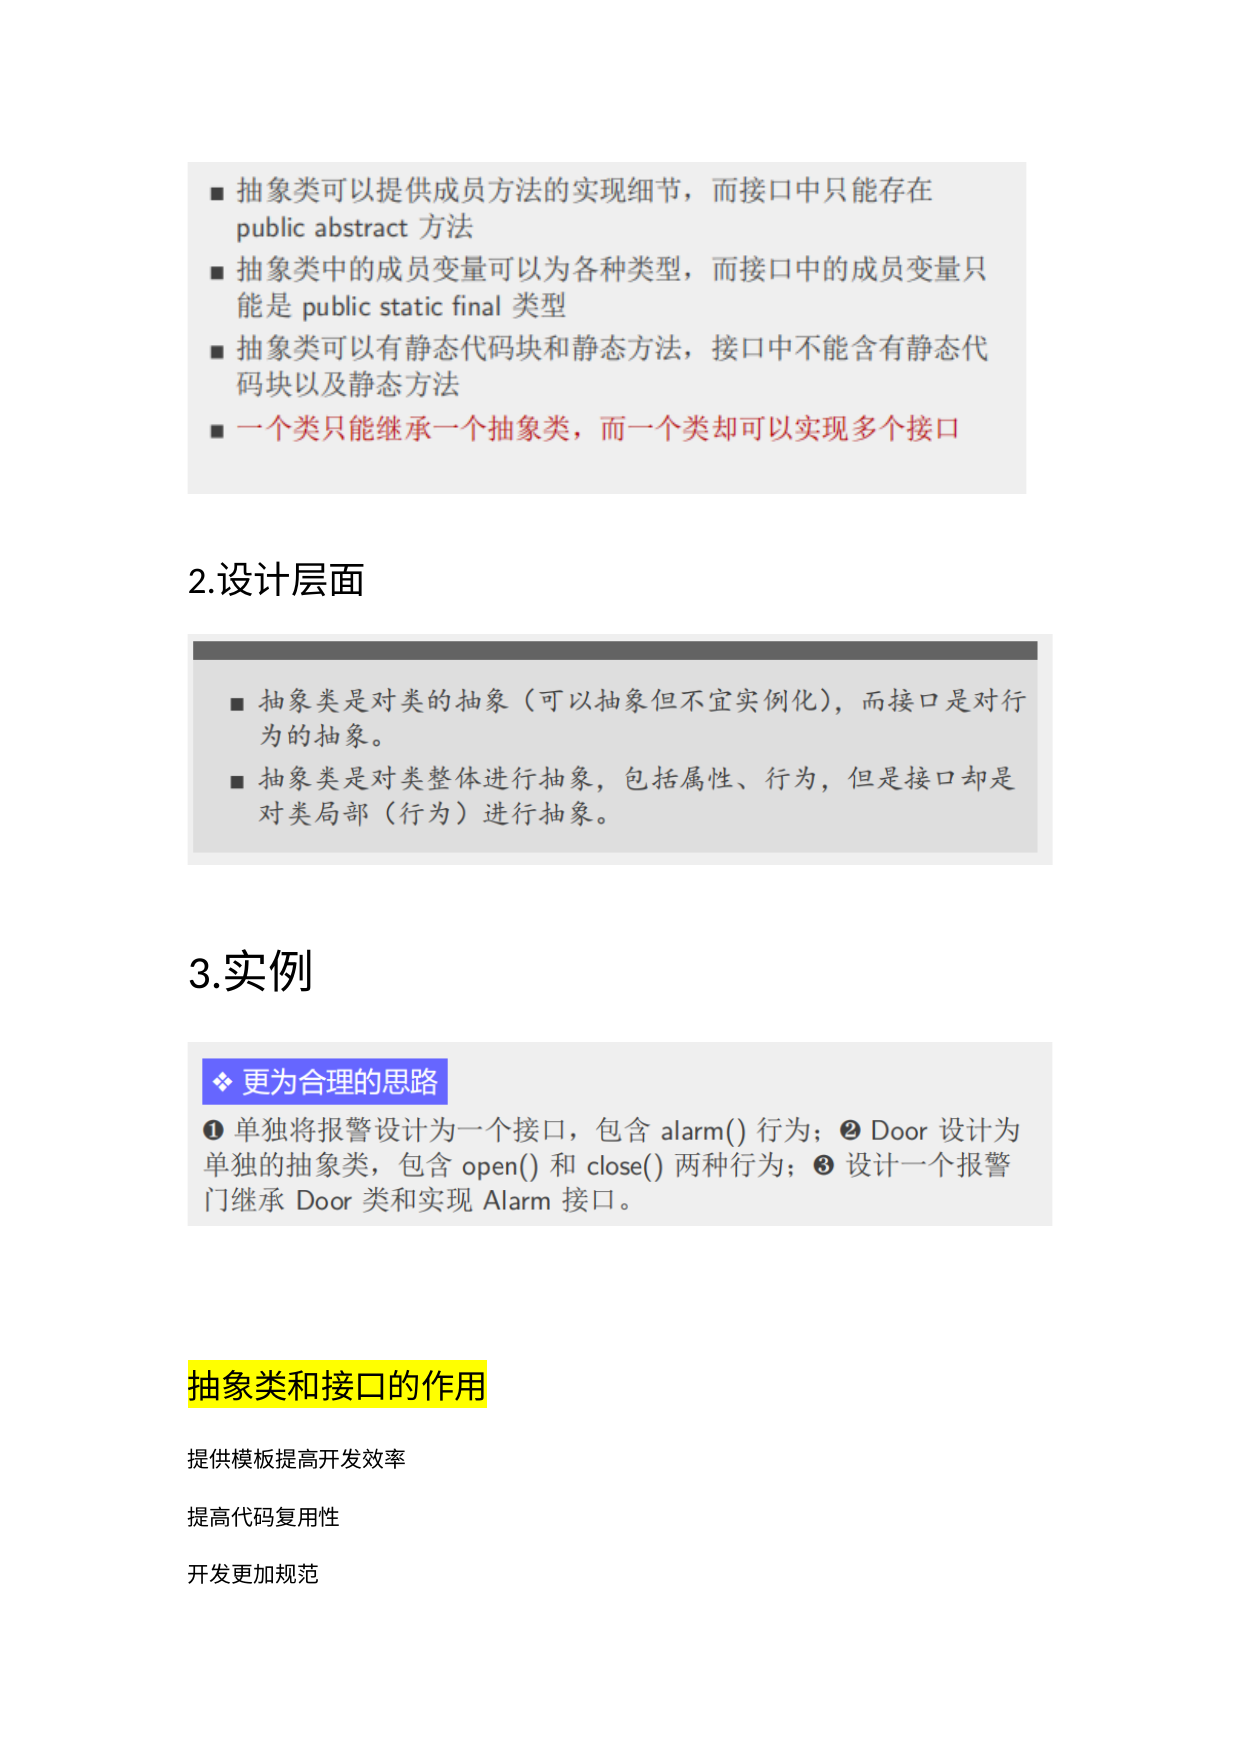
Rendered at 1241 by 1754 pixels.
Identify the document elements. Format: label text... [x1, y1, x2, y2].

list 3.实例 [187, 919, 1053, 1017]
list 提供模板提高开发效率 [187, 1442, 1053, 1474]
picture [187, 634, 1053, 865]
picture [187, 162, 1027, 494]
list 提高代码复用性 [187, 1499, 1053, 1532]
picture [187, 1042, 1053, 1226]
list 开发更加规范 [187, 1557, 1053, 1589]
list 2.设计层面 [187, 544, 1053, 609]
list 抽象类和接口的作用 [187, 1352, 1053, 1417]
